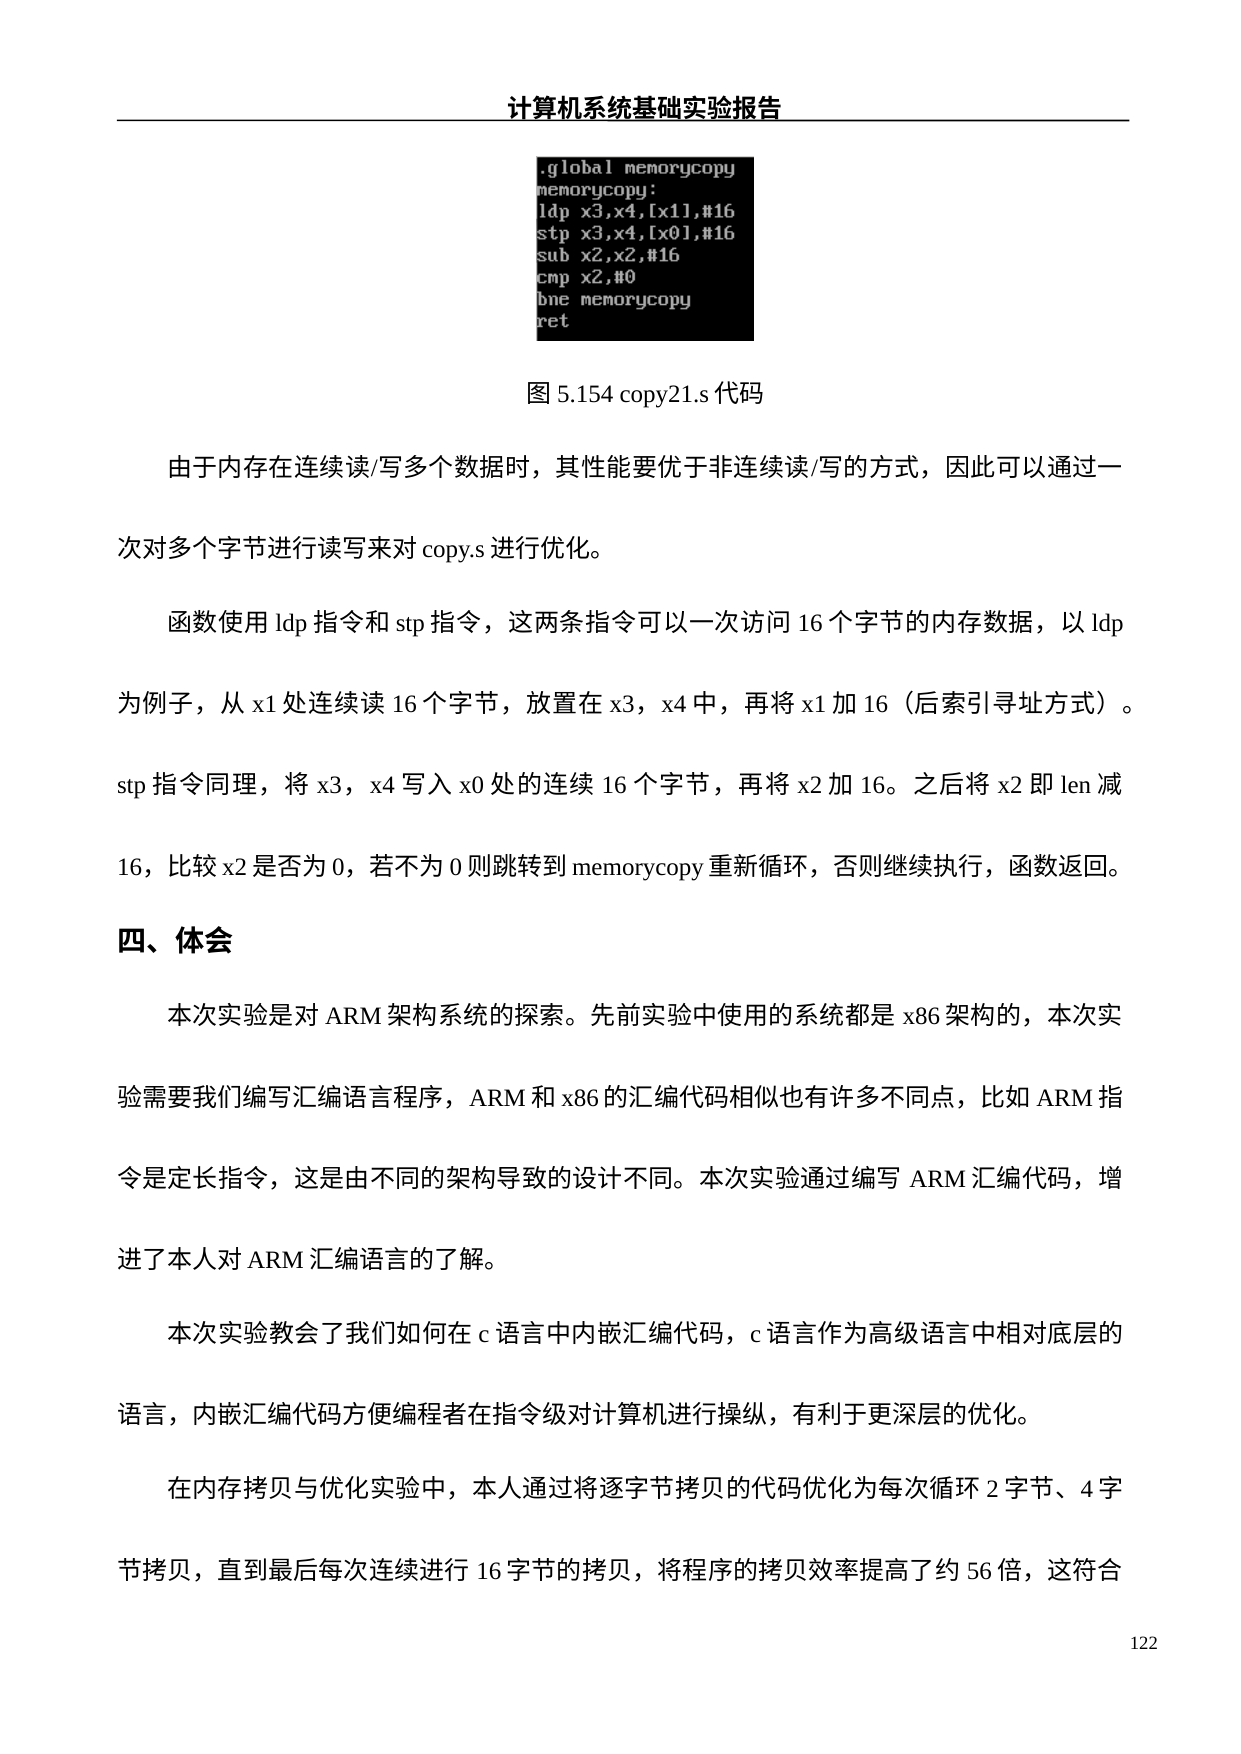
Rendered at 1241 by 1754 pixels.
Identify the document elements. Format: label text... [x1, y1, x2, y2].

text 本次实验是对ARM架构系统的探索。先前实验中使用的系统都是x86架构的，本次实验需要我们编写汇编语言程序，ARM和x86的汇编代码相似也有许多不同点，比如ARM指令是定长指令，这是由不同的架构导致的设计不同。本次实验通过编写ARM汇编代码，增进了本人对ARM汇编语言的了解。 [117, 981, 1123, 1290]
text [117, 1454, 1123, 1601]
picture [536, 156, 754, 341]
text 由于内存在连续读/写多个数据时，其性能要优于非连续读/写的方式，因此可以通过一次对多个字节进行读写来对copy.s进行优化。 [117, 433, 1123, 579]
text 四、体会 [117, 906, 1123, 971]
text 本次实验教会了我们如何在c语言中内嵌汇编代码，c语言作为高级语言中相对底层的语言，内嵌汇编代码方便编程者在指令级对计算机进行操纵，有利于更深层的优化。 [117, 1299, 1123, 1445]
text 函数使用ldp指令和stp指令，这两条指令可以一次访问16个字节的内存数据，以ldp为例子，从x1处连续读16个字节，放置在x3，x4中，再将x1加16（后索引寻址方式）。stp指令同理，将x3，x4写入x0处的连续16个字节，再将x2加16。之后将x2即len减16，比较x2是否为0，若不为0则跳转到memorycopy重新循环，否则继续执行，函数返回。 [117, 588, 1123, 897]
